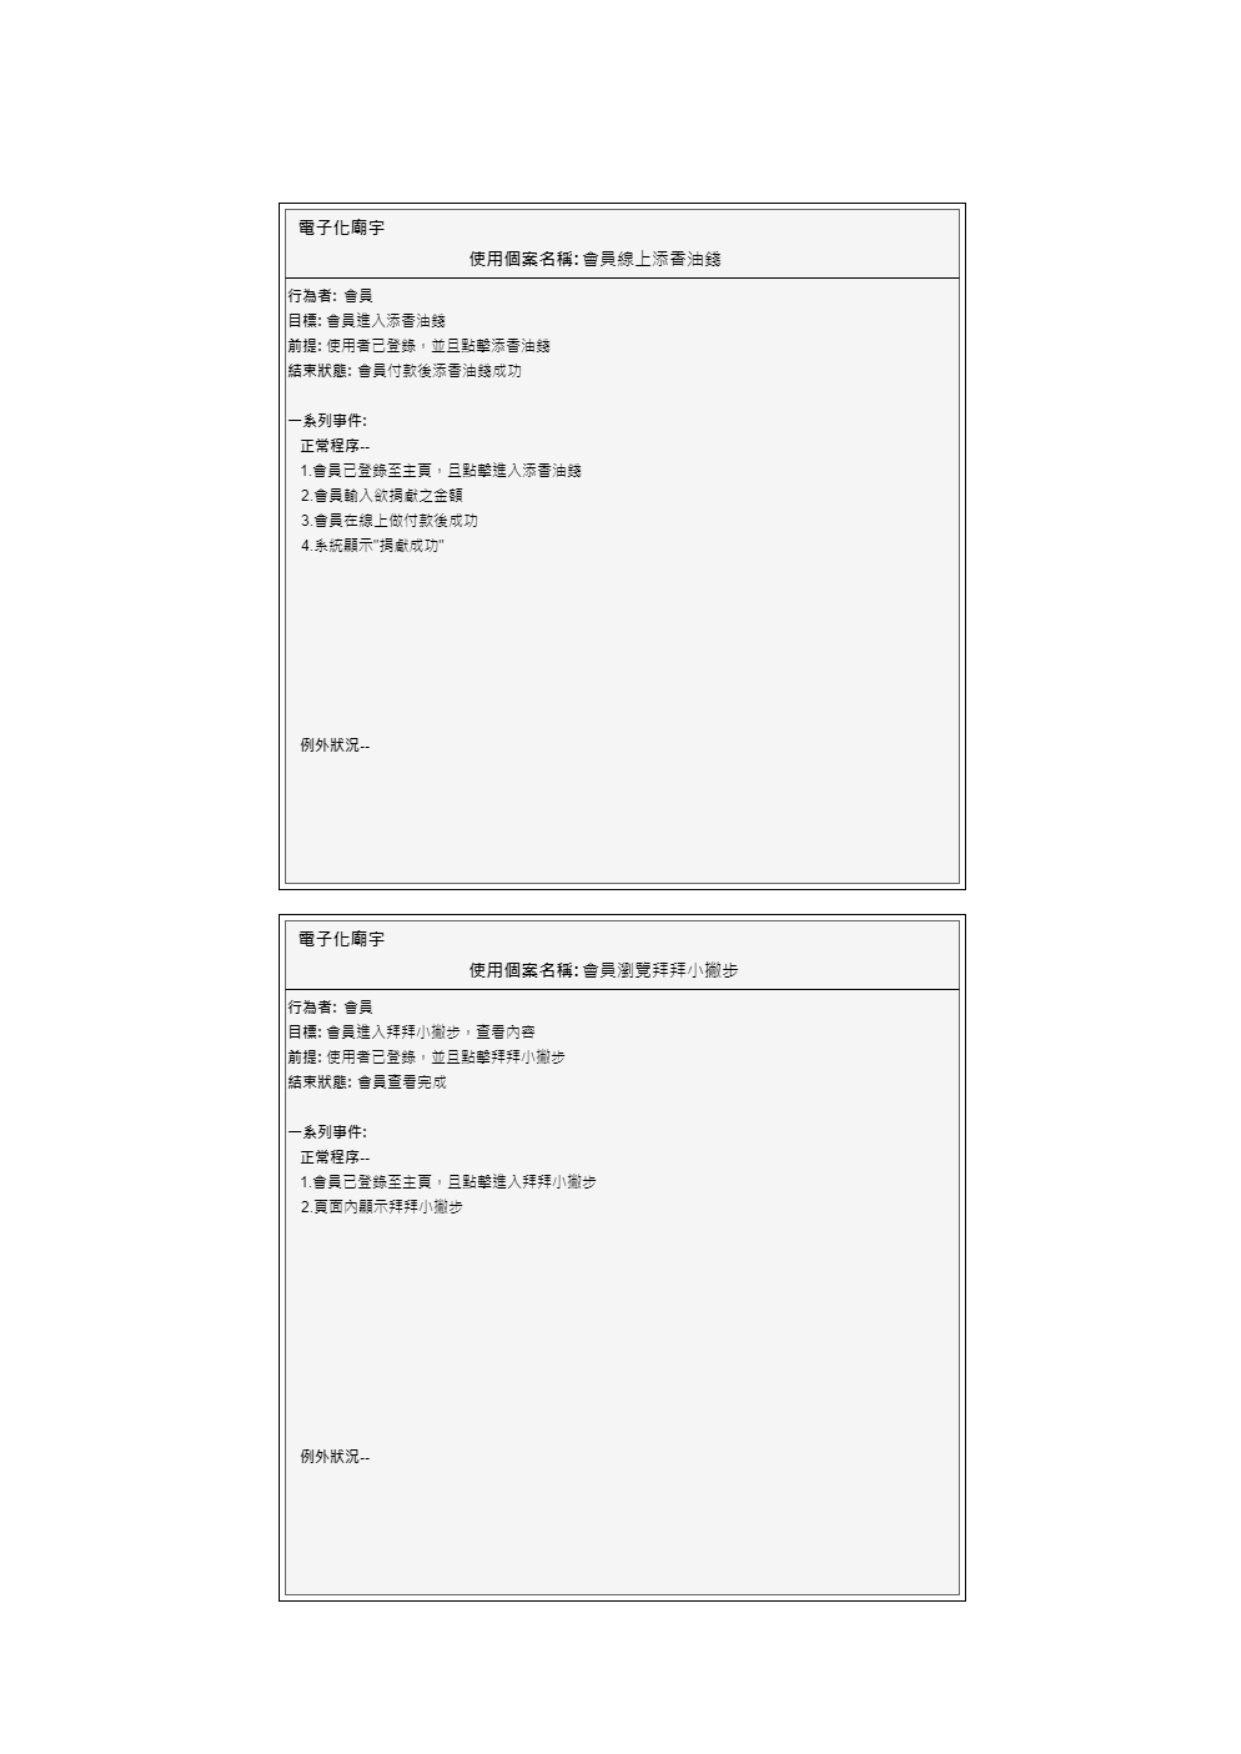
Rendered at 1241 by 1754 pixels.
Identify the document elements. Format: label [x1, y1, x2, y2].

picture [230, 164, 1010, 1618]
